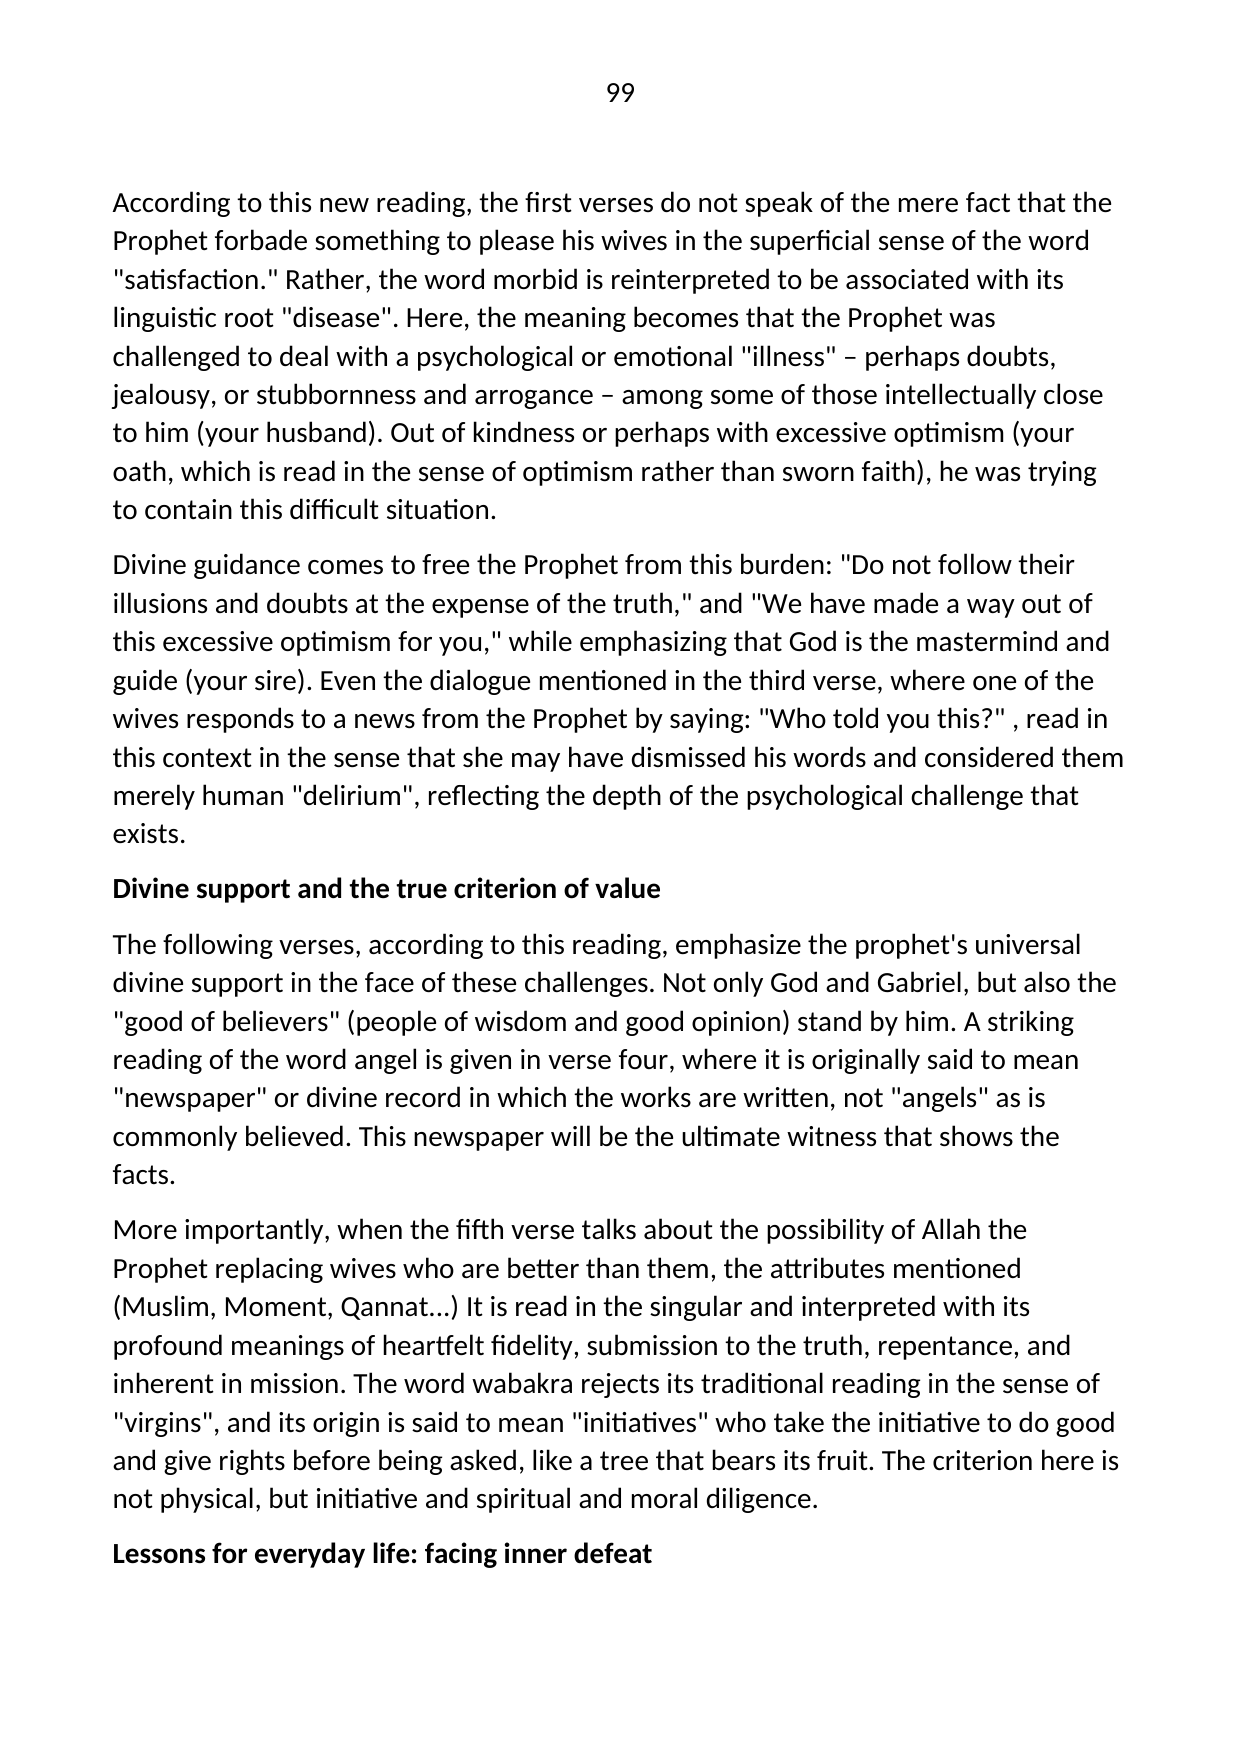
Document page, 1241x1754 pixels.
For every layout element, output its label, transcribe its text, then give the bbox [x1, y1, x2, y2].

text Lessons for everyday life: facing inner defeat [112, 1536, 1128, 1571]
text Divine support and the true criterion of value [112, 871, 1128, 906]
text More importantly, when the fifth verse talks about the possibility of Allah the Prophet replacing wives who are better than them, the attributes mentioned (Muslim, Moment, Qannat...) It is read in the singular and interpreted with its profound meanings of heartfelt fidelity, submission to the truth, repentance, and inherent in mission. The word wabakra rejects its traditional reading in the sense of "virgins", and its origin is said to mean "initiatives" who take the initiative to do good and give rights before being asked, like a tree that bears its fruit. The criterion here is not physical, but initiative and spiritual and moral diligence. [112, 1211, 1128, 1516]
text The following verses, according to this reading, emphasize the prophet's universal divine support in the face of these challenges. Not only God and Gabriel, but also the "good of believers" (people of wisdom and good opinion) stand by him. A striking reading of the word angel is given in verse four, where it is originally said to mean "newspaper" or divine record in which the works are written, not "angels" as is commonly believed. This newspaper will be the ultimate witness that shows the facts. [112, 926, 1128, 1192]
text According to this new reading, the first verses do not speak of the mere fact that the Prophet forbade something to please his wives in the superficial sense of the word "satisfaction." Rather, the word morbid is reinterpreted to be associated with its linguistic root "disease". Here, the meaning becomes that the Prophet was challenged to deal with a psychological or emotional "illness" – perhaps doubts, jealousy, or stubbornness and arrogance – among some of those intellectually close to him (your husband). Out of kindness or perhaps with excessive optimism (your oath, which is read in the sense of optimism rather than sworn faith), he was trying to contain this difficult situation. [112, 184, 1128, 527]
text Divine guidance comes to free the Prophet from this burden: "Do not follow their illusions and doubts at the expense of the truth," and "We have made a way out of this excessive optimism for you," while emphasizing that God is the mastermind and guide (your sire). Even the dialogue mentioned in the third verse, where one of the wives responds to a news from the Prophet by saying: "Who told you this?" , read in this context in the sense that she may have dismissed his words and considered them merely human "delirium", reflecting the depth of the psychological challenge that exists. [112, 546, 1128, 851]
